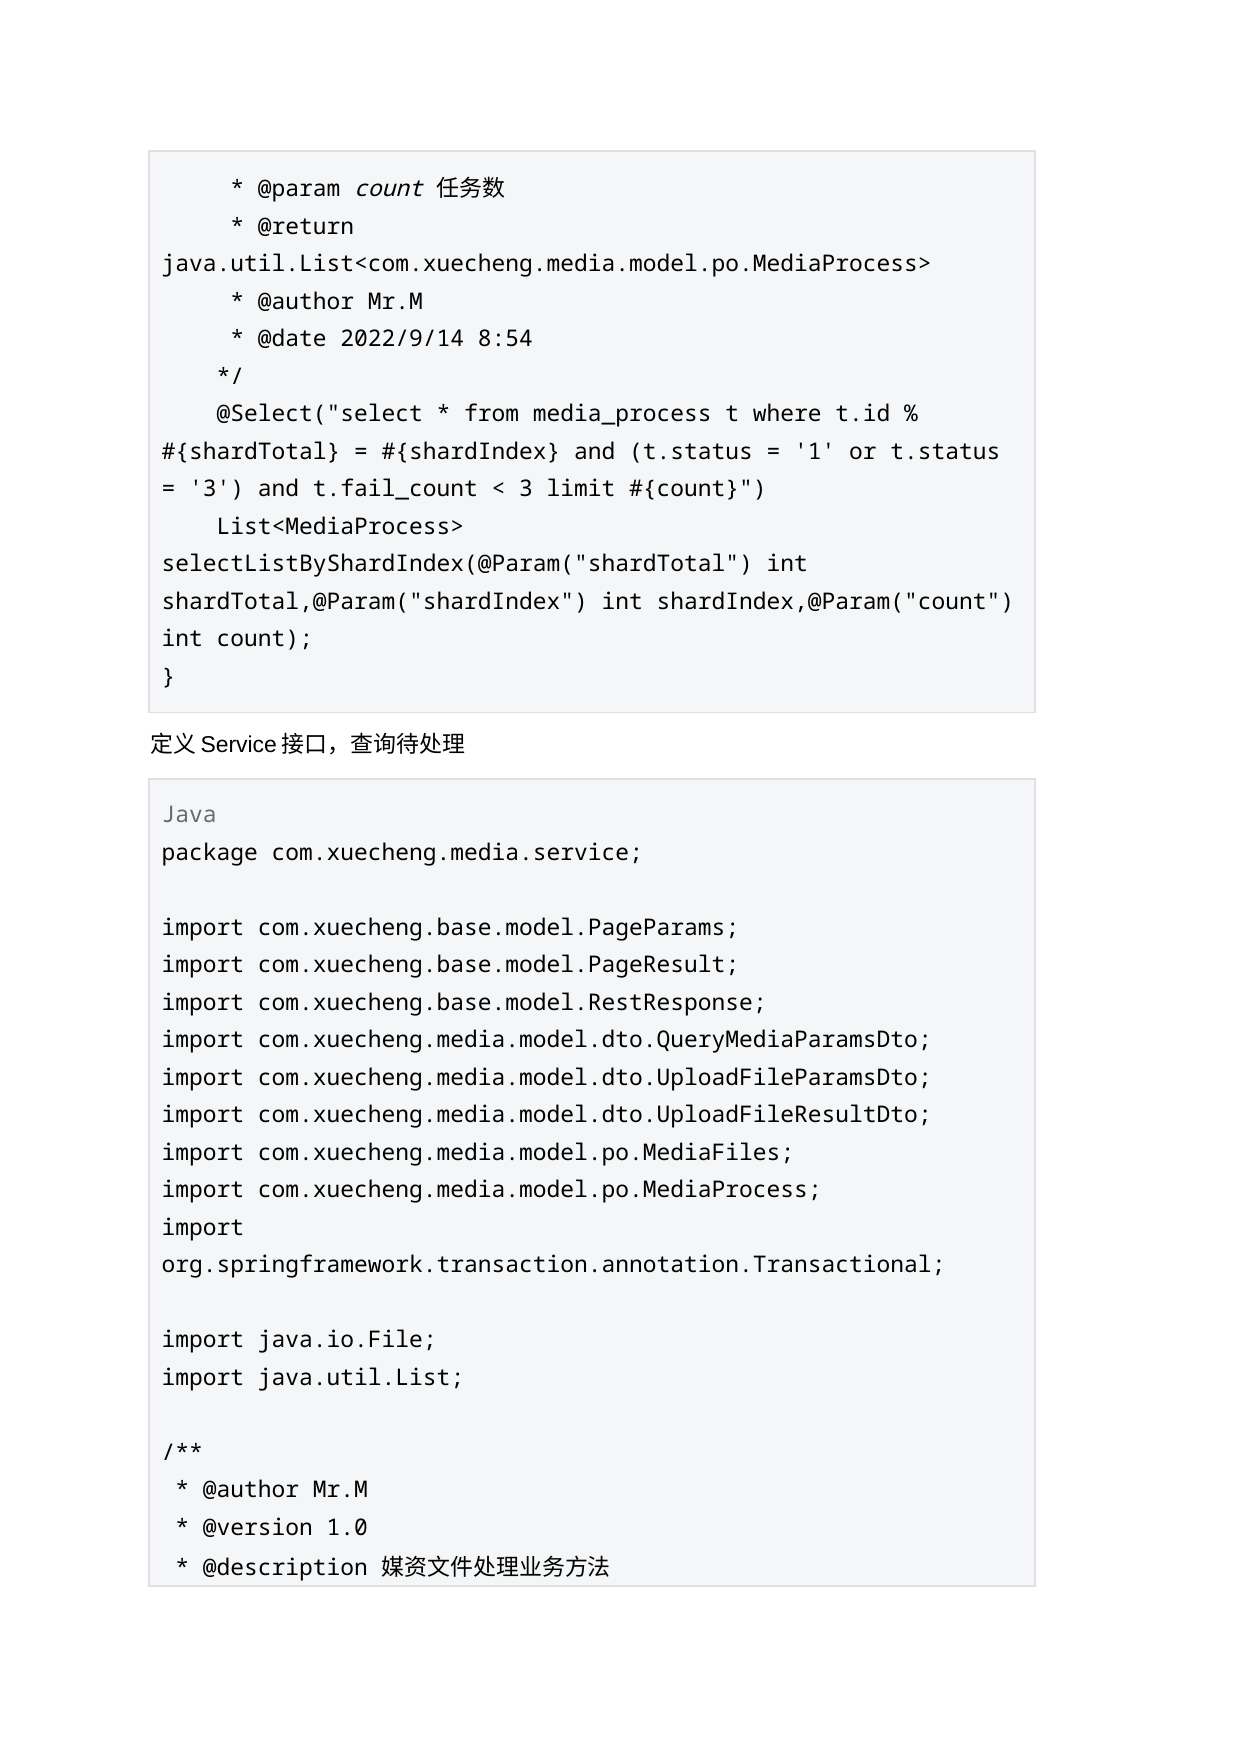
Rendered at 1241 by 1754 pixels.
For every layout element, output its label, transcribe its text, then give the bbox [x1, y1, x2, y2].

text 定义Service接口，查询待处理 [150, 726, 1090, 759]
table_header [150, 780, 1034, 1585]
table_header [150, 152, 1034, 712]
